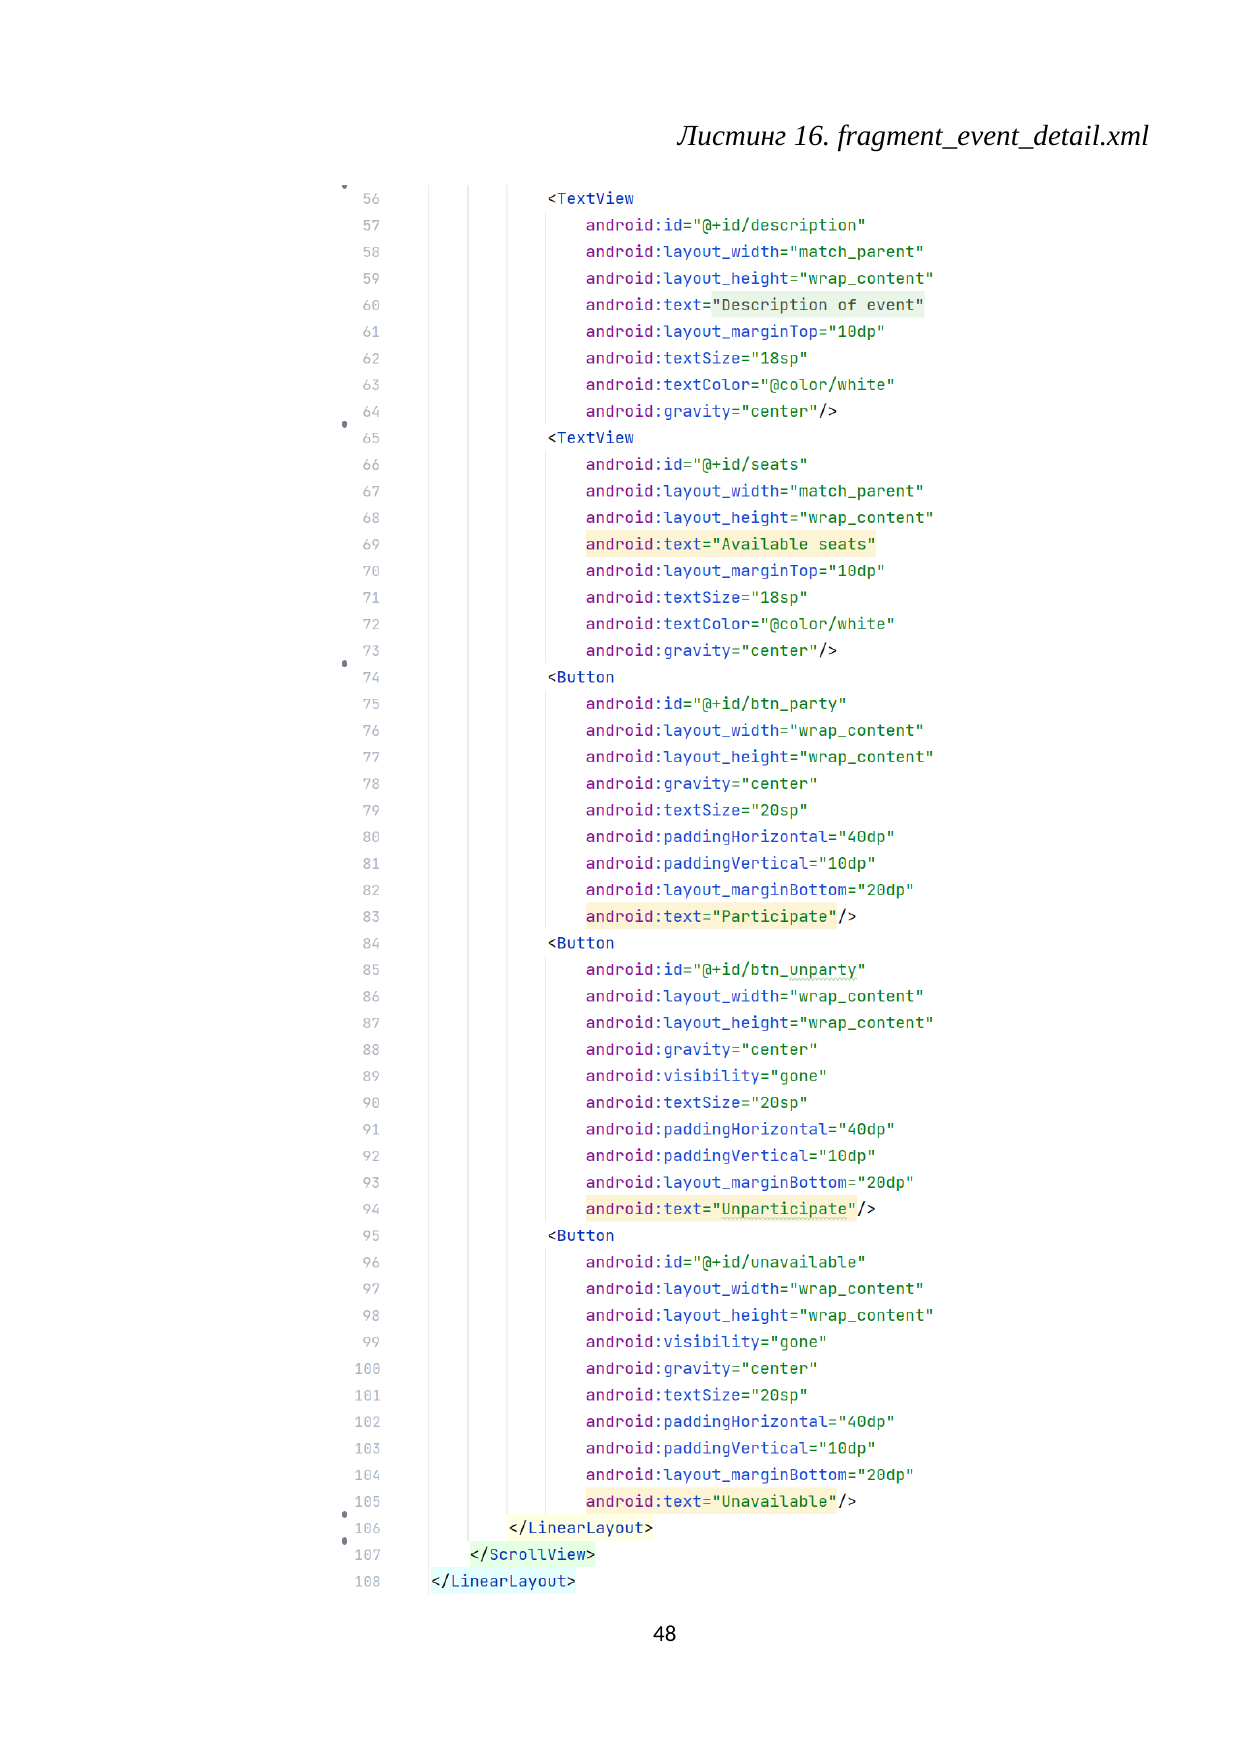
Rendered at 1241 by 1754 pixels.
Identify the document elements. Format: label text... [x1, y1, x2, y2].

picture [341, 185, 987, 1595]
text Листинг 16. fragment_event_detail.xml [177, 118, 1152, 152]
